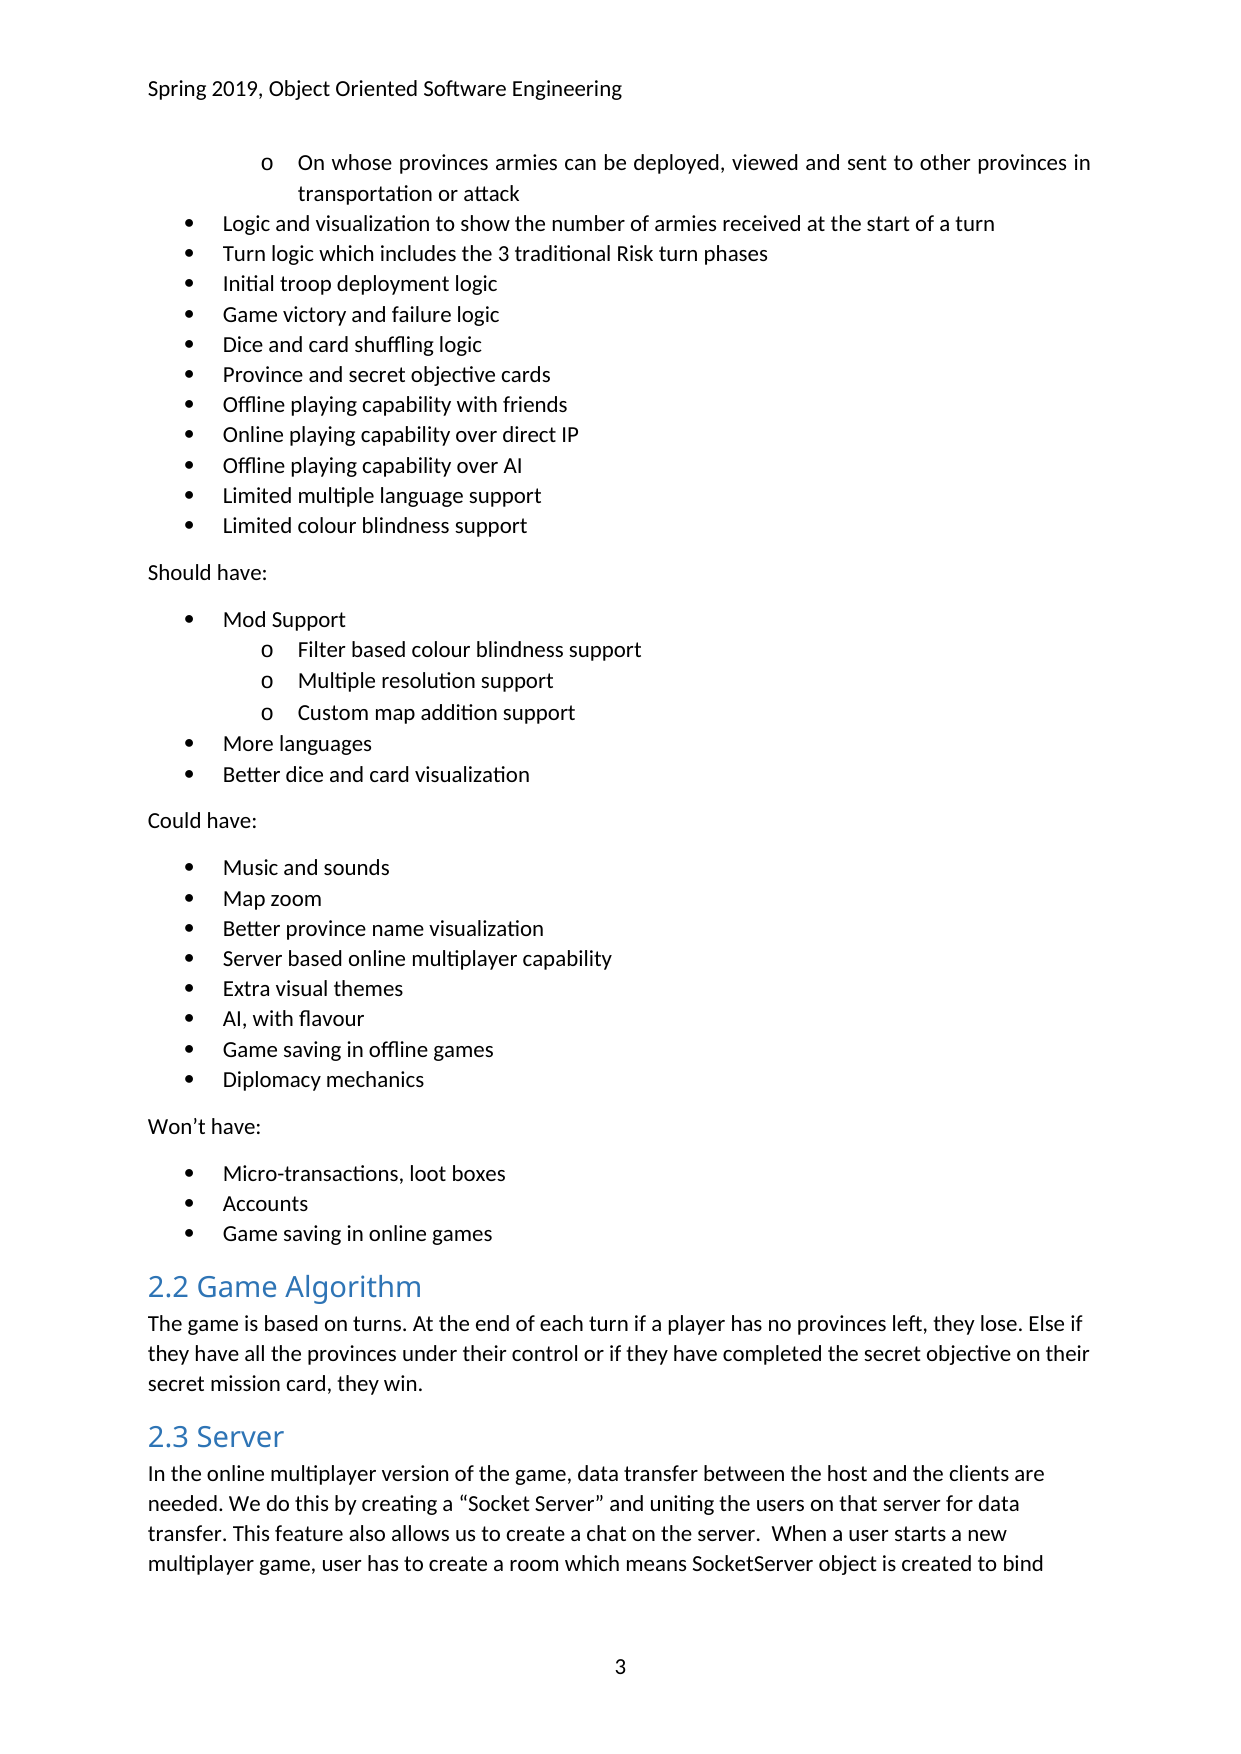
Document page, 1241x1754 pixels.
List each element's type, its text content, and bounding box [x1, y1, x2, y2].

list Extra visual themes [185, 974, 1093, 1002]
list Custom map addition support [260, 698, 1093, 727]
list Dice and card shuffling logic [185, 330, 1093, 358]
list Game victory and failure logic [185, 300, 1093, 328]
list Multiple resolution support [260, 667, 1093, 696]
subtitle 2.2 Game Algorithm [148, 1266, 1093, 1306]
list Initial troop deployment logic [185, 269, 1093, 298]
list Logic and visualization to show the number of armies received at the start of a turn [185, 209, 1093, 237]
text Should have: [148, 558, 1093, 586]
list Game saving in offline games [185, 1035, 1093, 1063]
subtitle 2.3 Server [148, 1416, 1093, 1456]
list Better dice and card visualization [185, 760, 1093, 788]
list Music and sounds [185, 853, 1093, 882]
list Province and secret objective cards [185, 360, 1093, 388]
list Offline playing capability over AI [185, 451, 1093, 479]
list On whose provinces armies can be deployed, viewed and sent to other provinces in transportation or attack [260, 148, 1093, 207]
list Turn logic which includes the 3 traditional Risk turn phases [185, 239, 1093, 267]
list Server based online multiplayer capability [185, 944, 1093, 972]
text Won’t have: [148, 1112, 1093, 1140]
list More languages [185, 729, 1093, 758]
list Limited multiple language support [185, 481, 1093, 509]
list Mod Support [185, 605, 1093, 633]
text The game is based on turns. At the end of each turn if a player has no provinces left, they lose. Else if they have all the provinces under their control or if they have completed the secret objective on their secret mission card, they win. [148, 1309, 1093, 1397]
list Map zoom [185, 884, 1093, 912]
list Better province name visualization [185, 914, 1093, 942]
list Filter based colour blindness support [260, 635, 1093, 664]
text Could have: [148, 807, 1093, 835]
list Game saving in online games [185, 1219, 1093, 1247]
list Limited colour blindness support [185, 511, 1093, 539]
list Offline playing capability with friends [185, 390, 1093, 418]
list AI, with flavour [185, 1004, 1093, 1033]
list Accounts [185, 1189, 1093, 1217]
list Micro-transactions, loot boxes [185, 1159, 1093, 1187]
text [148, 1459, 1093, 1578]
list Diplomacy mechanics [185, 1065, 1093, 1093]
list Online playing capability over direct IP [185, 421, 1093, 449]
